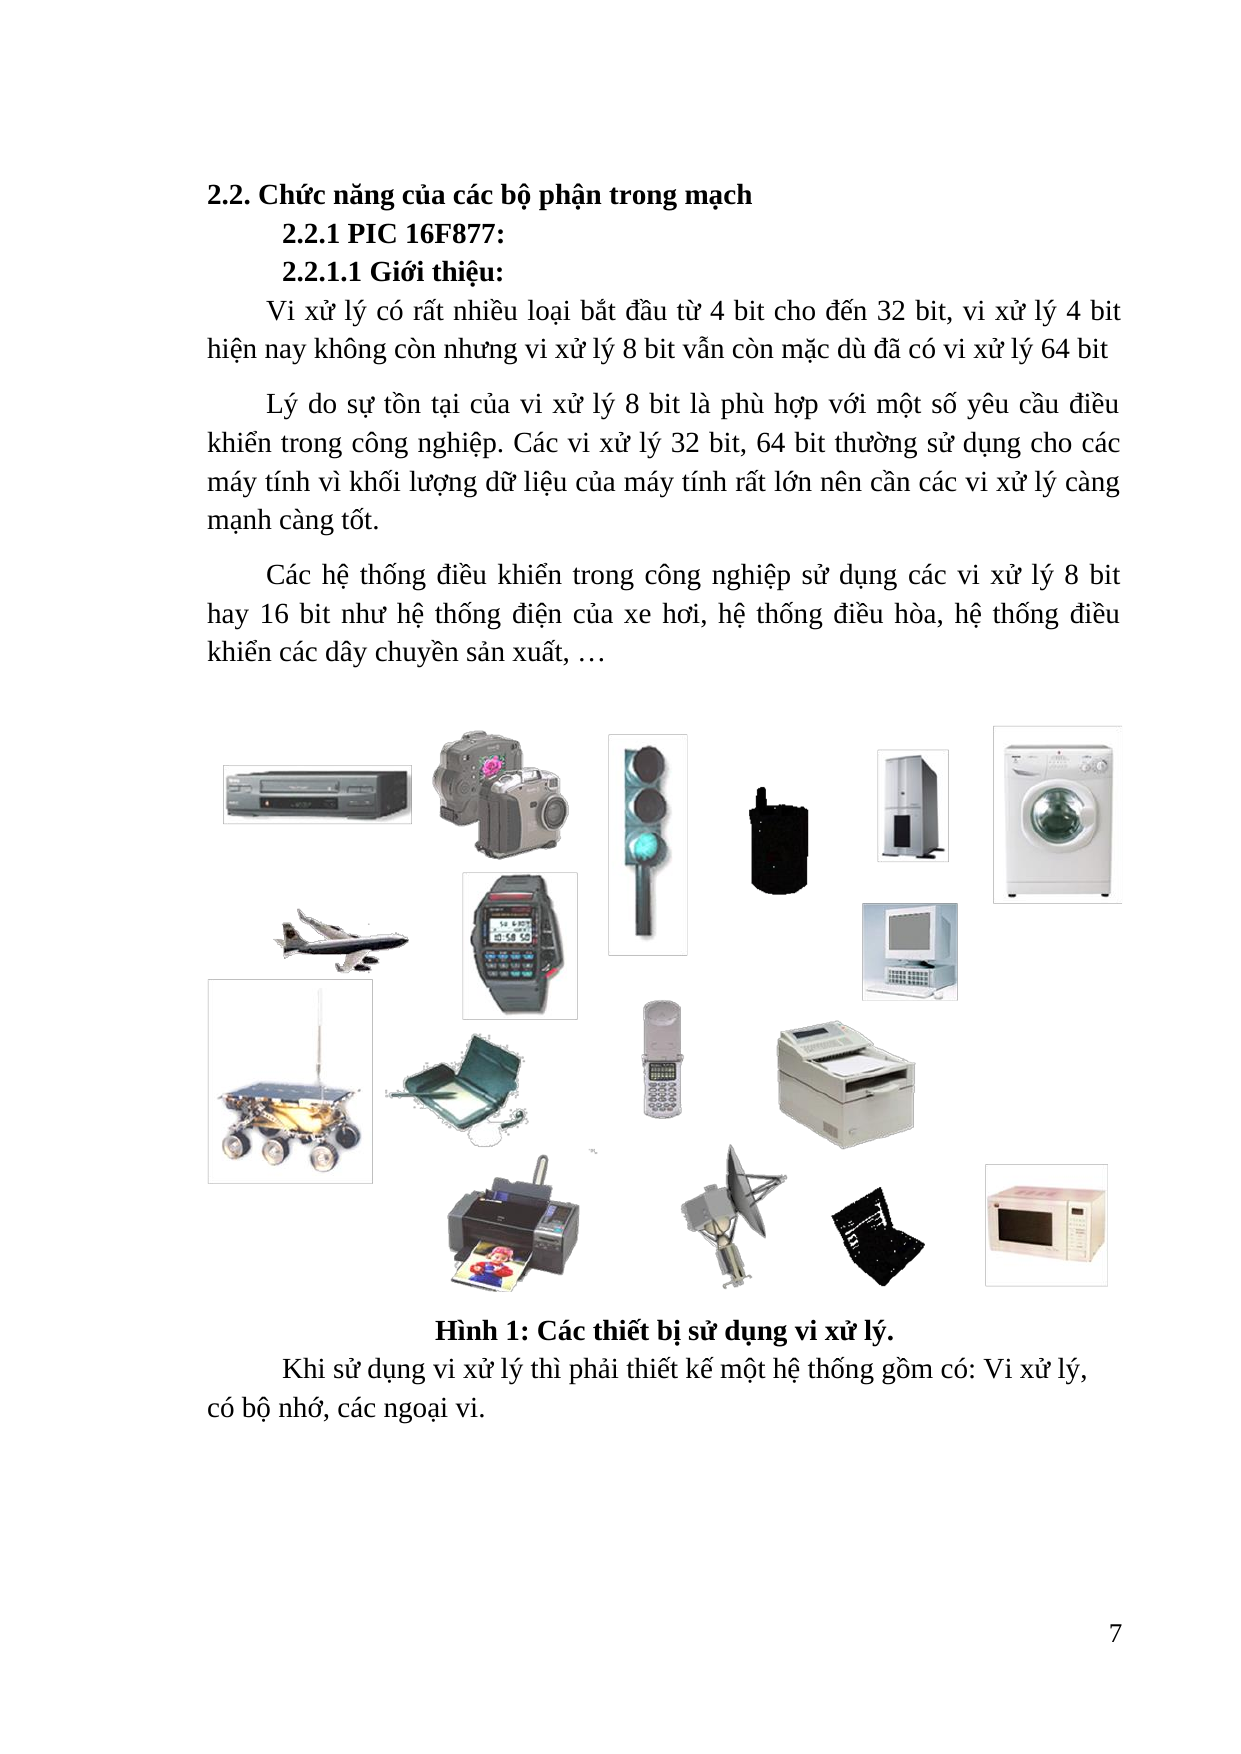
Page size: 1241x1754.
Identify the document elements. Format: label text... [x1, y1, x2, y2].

subtitle 2.2.1 PIC 16F877: [207, 216, 1122, 249]
text Khi sử dụng vi xử lý thì phải thiết kế một hệ thống gồm có: Vi xử lý, có bộ nhớ, các ngoại vi. [207, 1352, 1122, 1424]
subtitle 2.2. Chức năng của các bộ phận trong mạch [207, 177, 1122, 211]
text Lý do sự tồn tại của vi xử lý 8 bit là phù hợp với một số yêu cầu điều khiển trong công nghiệp. Các vi xử lý 32 bit, 64 bit thường sử dụng cho các máy tính vì khối lượng dữ liệu của máy tính rất lớn nên cần các vi xử lý càng mạnh càng tốt. [207, 387, 1122, 536]
text Các hệ thống điều khiển trong công nghiệp sử dụng các vi xử lý 8 bit hay 16 bit như hệ thống điện của xe hơi, hệ thống điều hòa, hệ thống điều khiển các dây chuyền sản xuất, … [207, 557, 1122, 668]
subtitle 2.2.1.1 Giới thiệu: [207, 254, 1122, 288]
picture [206, 725, 1123, 1292]
text Vi xử lý có rất nhiều loại bắt đầu từ 4 bit cho đến 32 bit, vi xử lý 4 bit hiện nay không còn nhưng vi xử lý 8 bit vẫn còn mặc dù đã có vi xử lý 64 bit [207, 293, 1122, 365]
text Hình 1: Các thiết bị sử dụng vi xử lý. [207, 1313, 1122, 1347]
